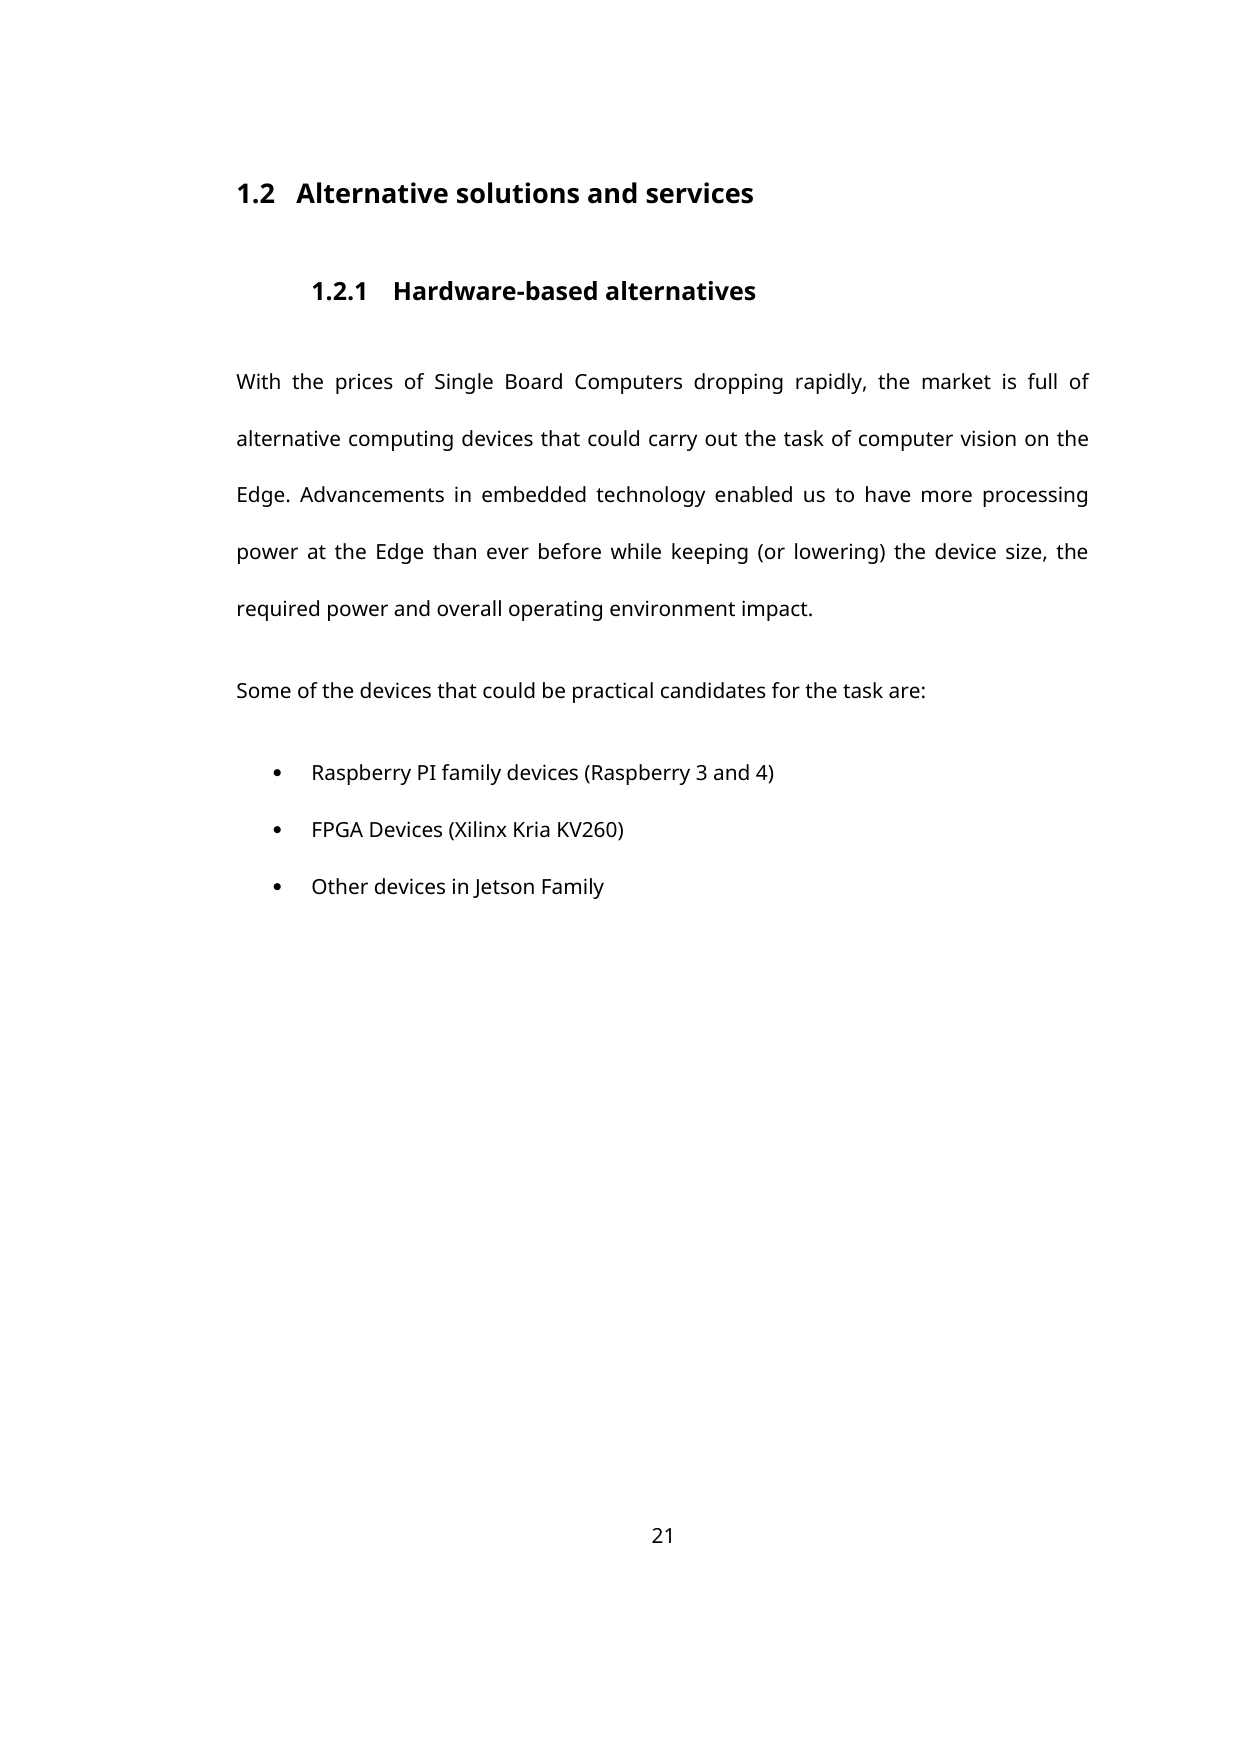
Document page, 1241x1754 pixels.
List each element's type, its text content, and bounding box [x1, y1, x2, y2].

text With the prices of Single Board Computers dropping rapidly, the market is full of alternative computing devices that could carry out the task of computer vision on the Edge. Advancements in embedded technology enabled us to have more processing power at the Edge than ever before while keeping (or lowering) the device size, the required power and overall operating environment impact. [236, 367, 1090, 623]
list Other devices in Jetson Family [274, 872, 1090, 900]
subtitle Alternative solutions and services [236, 175, 1090, 212]
list FPGA Devices (Xilinx Kria KV260) [274, 815, 1090, 843]
list Raspberry PI family devices (Raspberry 3 and 4) [274, 758, 1090, 787]
text Some of the devices that could be practical candidates for the task are: [236, 676, 1090, 705]
subtitle Hardware-based alternatives [311, 274, 1090, 308]
